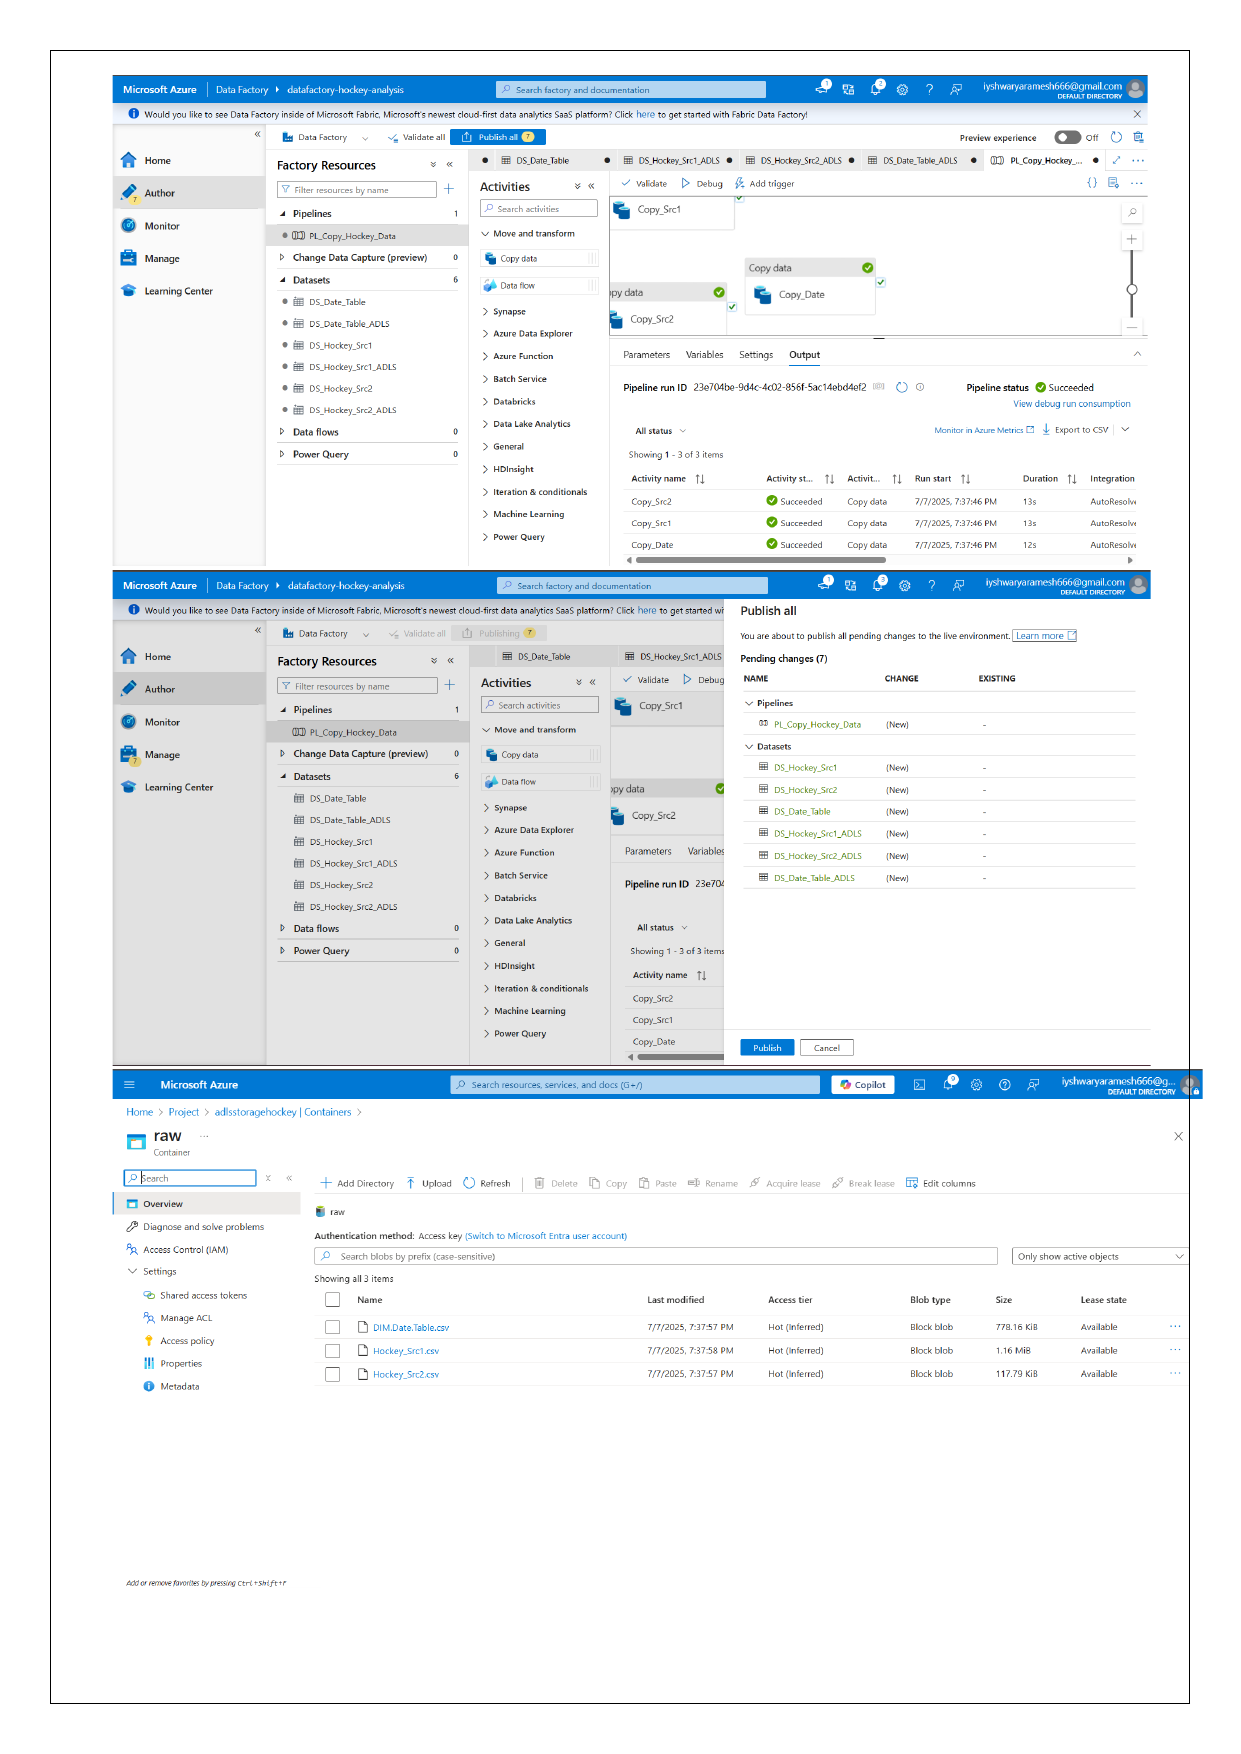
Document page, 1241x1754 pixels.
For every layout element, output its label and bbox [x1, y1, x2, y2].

picture [112, 1069, 1189, 1588]
picture [112, 75, 1148, 566]
picture [1190, 1069, 1203, 1588]
picture [112, 570, 1151, 1066]
